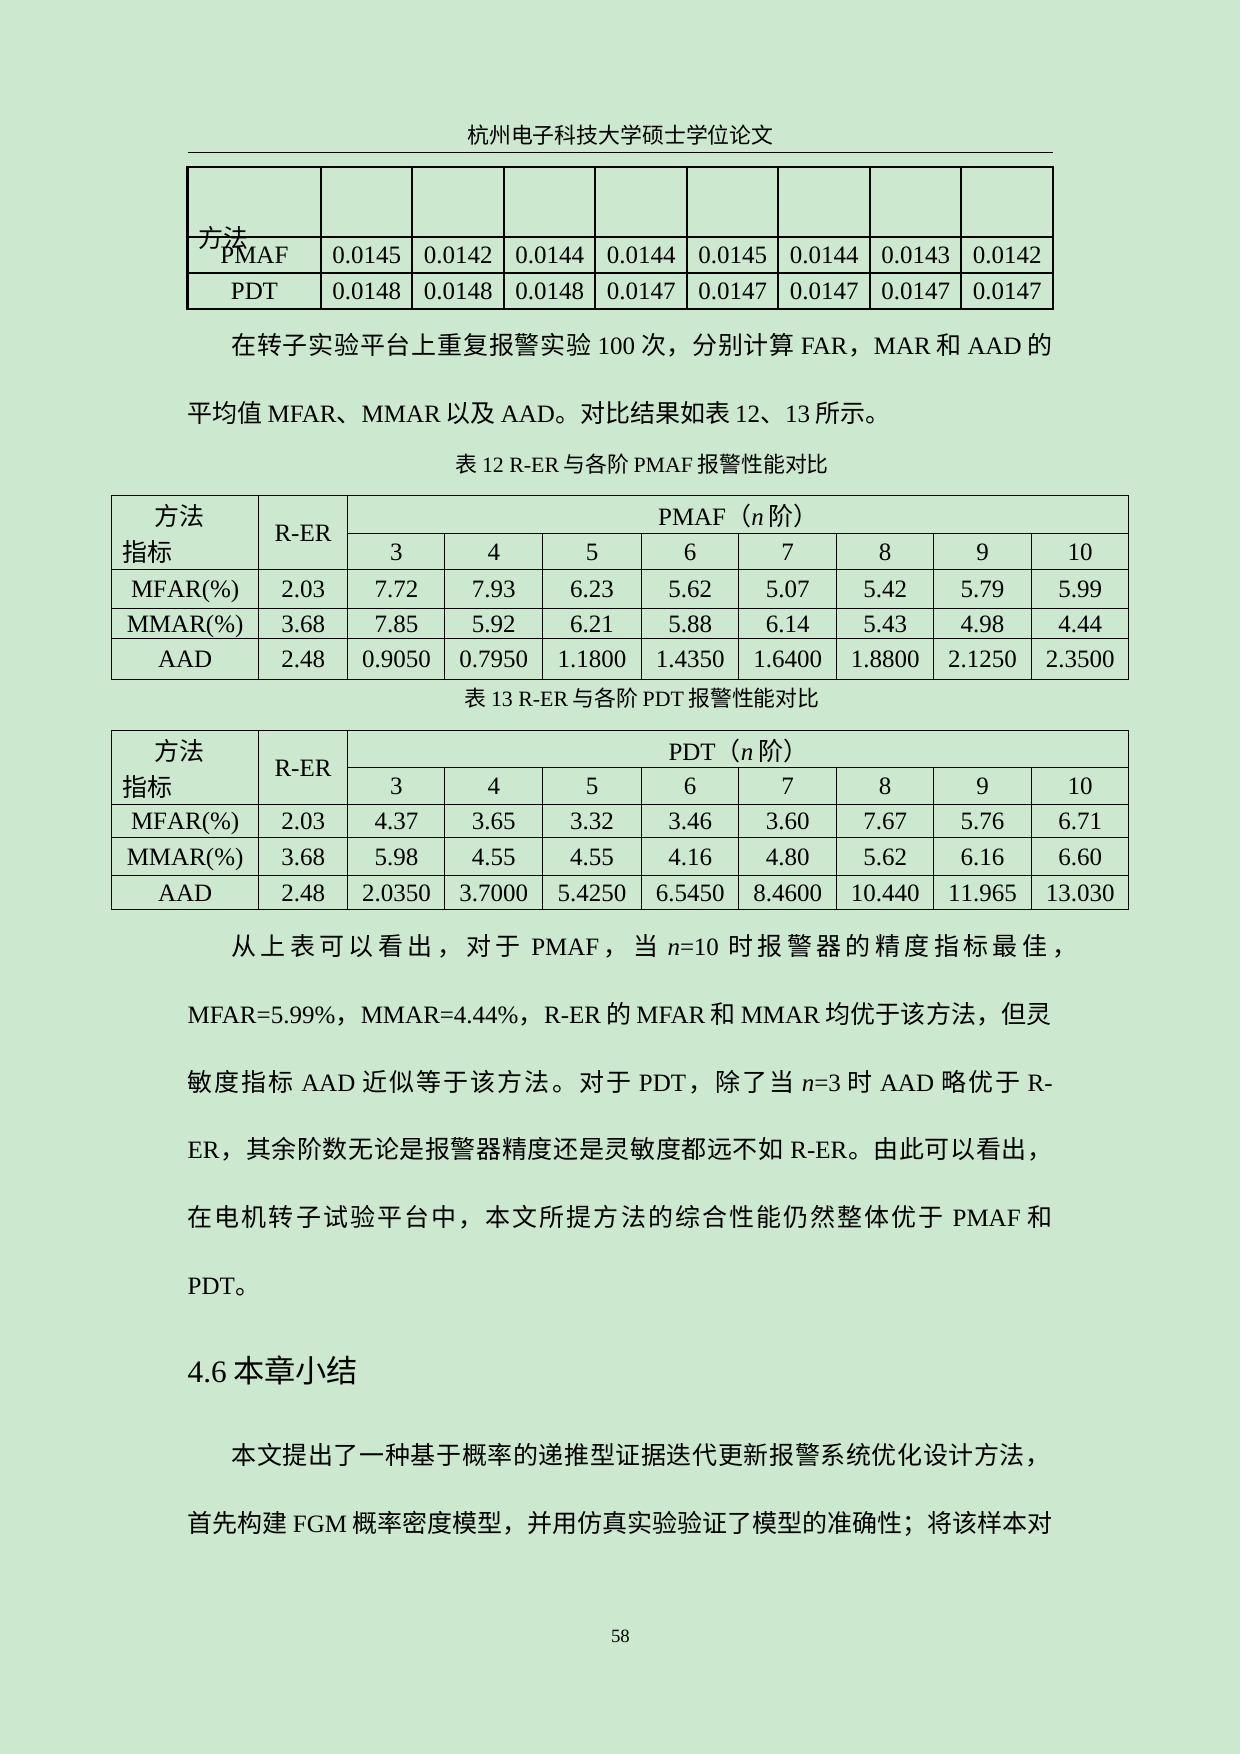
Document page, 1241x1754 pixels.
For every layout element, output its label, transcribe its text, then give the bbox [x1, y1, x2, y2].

table_header 方法 指标 [112, 731, 258, 803]
table_cell 6.16 [934, 838, 1031, 875]
table_cell 2.0350 [348, 876, 444, 909]
table_cell 5.99 [1032, 570, 1128, 608]
table_cell 8 [837, 768, 933, 803]
table_cell 0.0147 [688, 274, 777, 308]
table_cell 5.62 [837, 838, 933, 875]
table_cell 10 [1032, 768, 1128, 803]
table_cell 0.9050 [348, 639, 444, 679]
table_cell 5.76 [934, 805, 1031, 837]
table_cell 3.68 [259, 609, 347, 637]
table_cell 6.14 [739, 609, 836, 637]
table_cell 6 [642, 768, 738, 803]
table_cell 5.62 [642, 570, 738, 608]
table_cell PMAF [189, 238, 320, 272]
table_cell 2.48 [259, 876, 347, 909]
table_cell 10.440 [837, 876, 933, 909]
table_cell 13.030 [1032, 876, 1128, 909]
table_cell 10 [962, 168, 1052, 236]
table_header R-ER [259, 731, 347, 803]
table_cell 6 [596, 168, 686, 236]
table_cell 5.92 [445, 609, 542, 637]
table_cell 7.93 [445, 570, 542, 608]
table_cell PDT [189, 274, 320, 308]
table_cell MFAR(%) [112, 805, 258, 837]
table_cell 0.0143 [871, 238, 960, 272]
table_header R-ER [259, 496, 347, 569]
table_cell 1.1800 [543, 639, 641, 679]
table_cell 5.88 [642, 609, 738, 637]
table_cell 1.4350 [642, 639, 738, 679]
table_cell 8 [837, 534, 933, 569]
table_cell 1.6400 [739, 639, 836, 679]
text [187, 1420, 1053, 1556]
table_cell 5 [543, 768, 641, 803]
table_header PMAF（n阶） [348, 496, 1128, 533]
table_cell 7.72 [348, 570, 444, 608]
table_cell 5.4250 [543, 876, 641, 909]
text 在转子实验平台上重复报警实验100次，分别计算FAR，MAR和AAD的平均值MFAR、MMAR以及AAD。对比结果如表12、13所示。 [187, 310, 1053, 446]
table_cell 6.60 [1032, 838, 1128, 875]
table_cell 6.71 [1032, 805, 1128, 837]
table_cell MFAR(%) [112, 570, 258, 608]
table_cell AAD [112, 639, 258, 679]
subtitle 4.6本章小结 [187, 1335, 1053, 1403]
table_cell 9 [934, 534, 1031, 569]
table_cell 0.0144 [596, 238, 686, 272]
table_cell 2.1250 [934, 639, 1031, 679]
table_cell 6.5450 [642, 876, 738, 909]
table_cell 3.65 [445, 805, 542, 837]
table_cell AAD [112, 876, 258, 909]
table_cell 5.98 [348, 838, 444, 875]
table_cell 3.32 [543, 805, 641, 837]
table_cell 7.67 [837, 805, 933, 837]
table_cell 10 [1032, 534, 1128, 569]
table_cell 0.0142 [413, 238, 503, 272]
table_cell 0.0144 [779, 238, 869, 272]
table_cell 2.3500 [1032, 639, 1128, 679]
table_cell 0.0147 [962, 274, 1052, 308]
table_cell 0.0144 [505, 238, 594, 272]
table_cell 3 [348, 534, 444, 569]
text 表12 R-ER与各阶PMAF报警性能对比 [187, 446, 1053, 479]
table_cell 0.0147 [871, 274, 960, 308]
table_cell 4.37 [348, 805, 444, 837]
table_cell 6.23 [543, 570, 641, 608]
table_cell 6 [642, 534, 738, 569]
table_cell 4 [413, 168, 503, 236]
table_cell MMAR(%) [112, 838, 258, 875]
table_cell 4 [445, 768, 542, 803]
table_cell 9 [871, 168, 960, 236]
table_cell 5.07 [739, 570, 836, 608]
table_cell 0.0148 [413, 274, 503, 308]
table_cell 9 [934, 768, 1031, 803]
table_cell 0.0145 [322, 238, 411, 272]
table_cell 6.21 [543, 609, 641, 637]
table_cell 4.80 [739, 838, 836, 875]
table_cell 0.0145 [688, 238, 777, 272]
table_cell 3 [322, 168, 411, 236]
table_cell 7.85 [348, 609, 444, 637]
table_cell 8.4600 [739, 876, 836, 909]
table_cell 7 [688, 168, 777, 236]
table_cell 4.98 [934, 609, 1031, 637]
table_cell 2.03 [259, 805, 347, 837]
table_cell 11.965 [934, 876, 1031, 909]
table_cell 2.03 [259, 570, 347, 608]
table_cell 5.42 [837, 570, 933, 608]
table_cell 3.60 [739, 805, 836, 837]
table_cell 5.43 [837, 609, 933, 637]
table_cell 7 [739, 768, 836, 803]
table_cell 0.0148 [505, 274, 594, 308]
table_header PDT（n阶） [348, 731, 1128, 767]
table_cell 3 [348, 768, 444, 803]
table_cell 1.8800 [837, 639, 933, 679]
table_cell 8 [779, 168, 869, 236]
table_cell 4.44 [1032, 609, 1128, 637]
table_cell 0.0147 [596, 274, 686, 308]
text 表13 R-ER与各阶PDT报警性能对比 [187, 680, 1053, 714]
table_cell 4.16 [642, 838, 738, 875]
table_cell 4 [445, 534, 542, 569]
table_cell 3.46 [642, 805, 738, 837]
table_cell 7 [739, 534, 836, 569]
table_cell 2.48 [259, 639, 347, 679]
table_cell 0.0142 [962, 238, 1052, 272]
text 从上表可以看出，对于PMAF，当n=10时报警器的精度指标最佳，MFAR=5.99%，MMAR=4.44%，R-ER的MFAR和MMAR均优于该方法，但灵敏度指标AAD近似等于该方法。对于PDT，除了当n=3时AAD略优于R-ER，其余阶数无论是报警器精度还是灵敏度都远不如R-ER。由此可以看出，在电机转子试验平台中，本文所提方法的综合性能仍然整体优于PMAF和PDT。 [187, 910, 1053, 1318]
table_cell 4.55 [445, 838, 542, 875]
table_cell 4.55 [543, 838, 641, 875]
table_cell 5 [505, 168, 594, 236]
table_cell 3.68 [259, 838, 347, 875]
table_header 方法 指标 [112, 496, 258, 569]
table_cell 0.0148 [322, 274, 411, 308]
table_cell 5.79 [934, 570, 1031, 608]
table_cell 0.7950 [445, 639, 542, 679]
table_cell 0.0147 [779, 274, 869, 308]
table_cell MMAR(%) [112, 609, 258, 637]
table_cell 3.7000 [445, 876, 542, 909]
table_cell 5 [543, 534, 641, 569]
